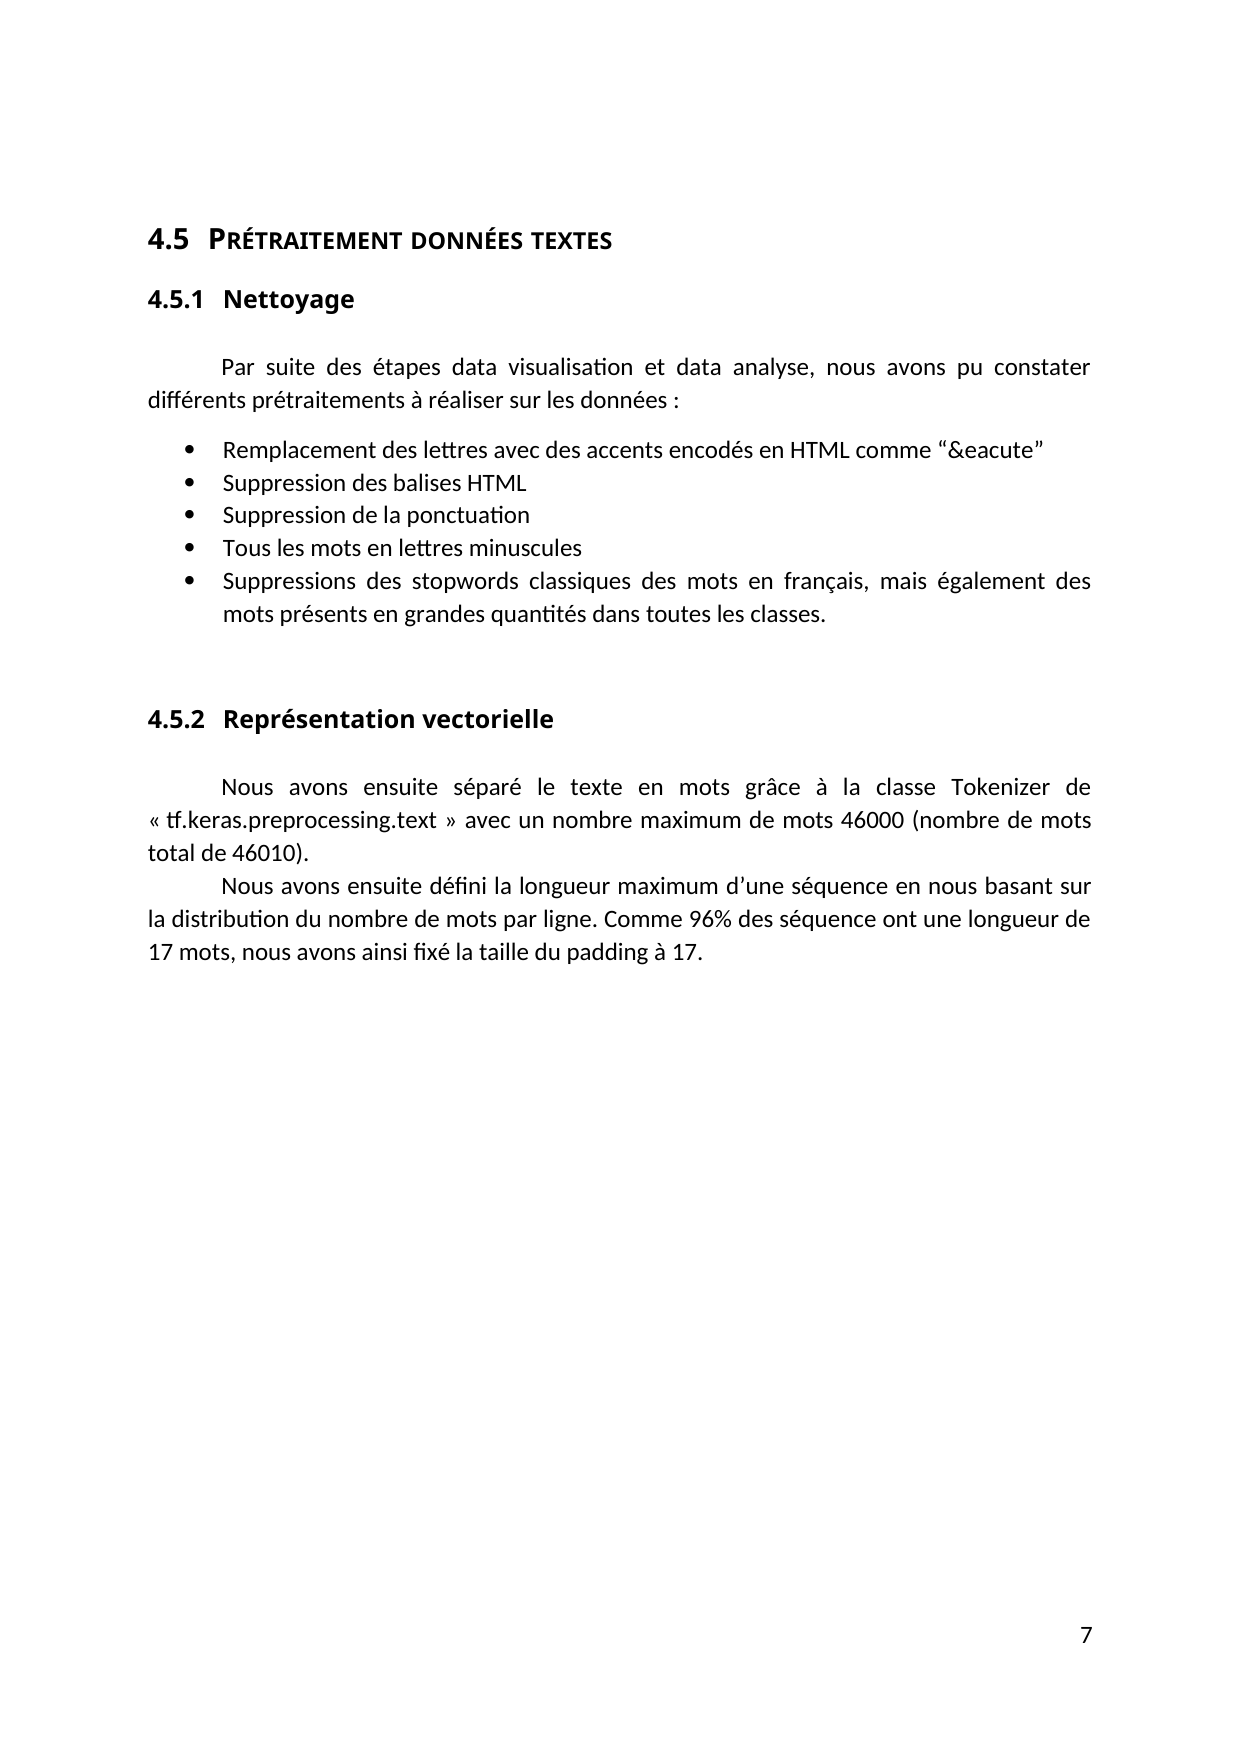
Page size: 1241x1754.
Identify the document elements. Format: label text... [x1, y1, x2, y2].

list Remplacement des lettres avec des accents encodés en HTML comme “&eacute” [185, 434, 1093, 464]
list Suppression des balises HTML [185, 467, 1093, 497]
subtitle Prétraitement données textes [148, 218, 1093, 258]
subtitle Nettoyage [148, 282, 1093, 316]
list Suppressions des stopwords classiques des mots en français, mais également des mots présents en grandes quantités dans toutes les classes. [185, 566, 1093, 629]
text Par suite des étapes data visualisation et data analyse, nous avons pu constater différents prétraitements à réaliser sur les données : [148, 351, 1093, 415]
list Suppression de la ponctuation [185, 500, 1093, 530]
list Tous les mots en lettres minuscules [185, 533, 1093, 563]
text Nous avons ensuite défini la longueur maximum d’une séquence en nous basant sur la distribution du nombre de mots par ligne. Comme 96% des séquence ont une longueur de 17 mots, nous avons ainsi fixé la taille du padding à 17. [148, 870, 1093, 967]
text Nous avons ensuite séparé le texte en mots grâce à la classe Tokenizer de « tf.keras.preprocessing.text » avec un nombre maximum de mots 46000 (nombre de mots total de 46010). [148, 771, 1093, 868]
subtitle Représentation vectorielle [148, 702, 1093, 736]
